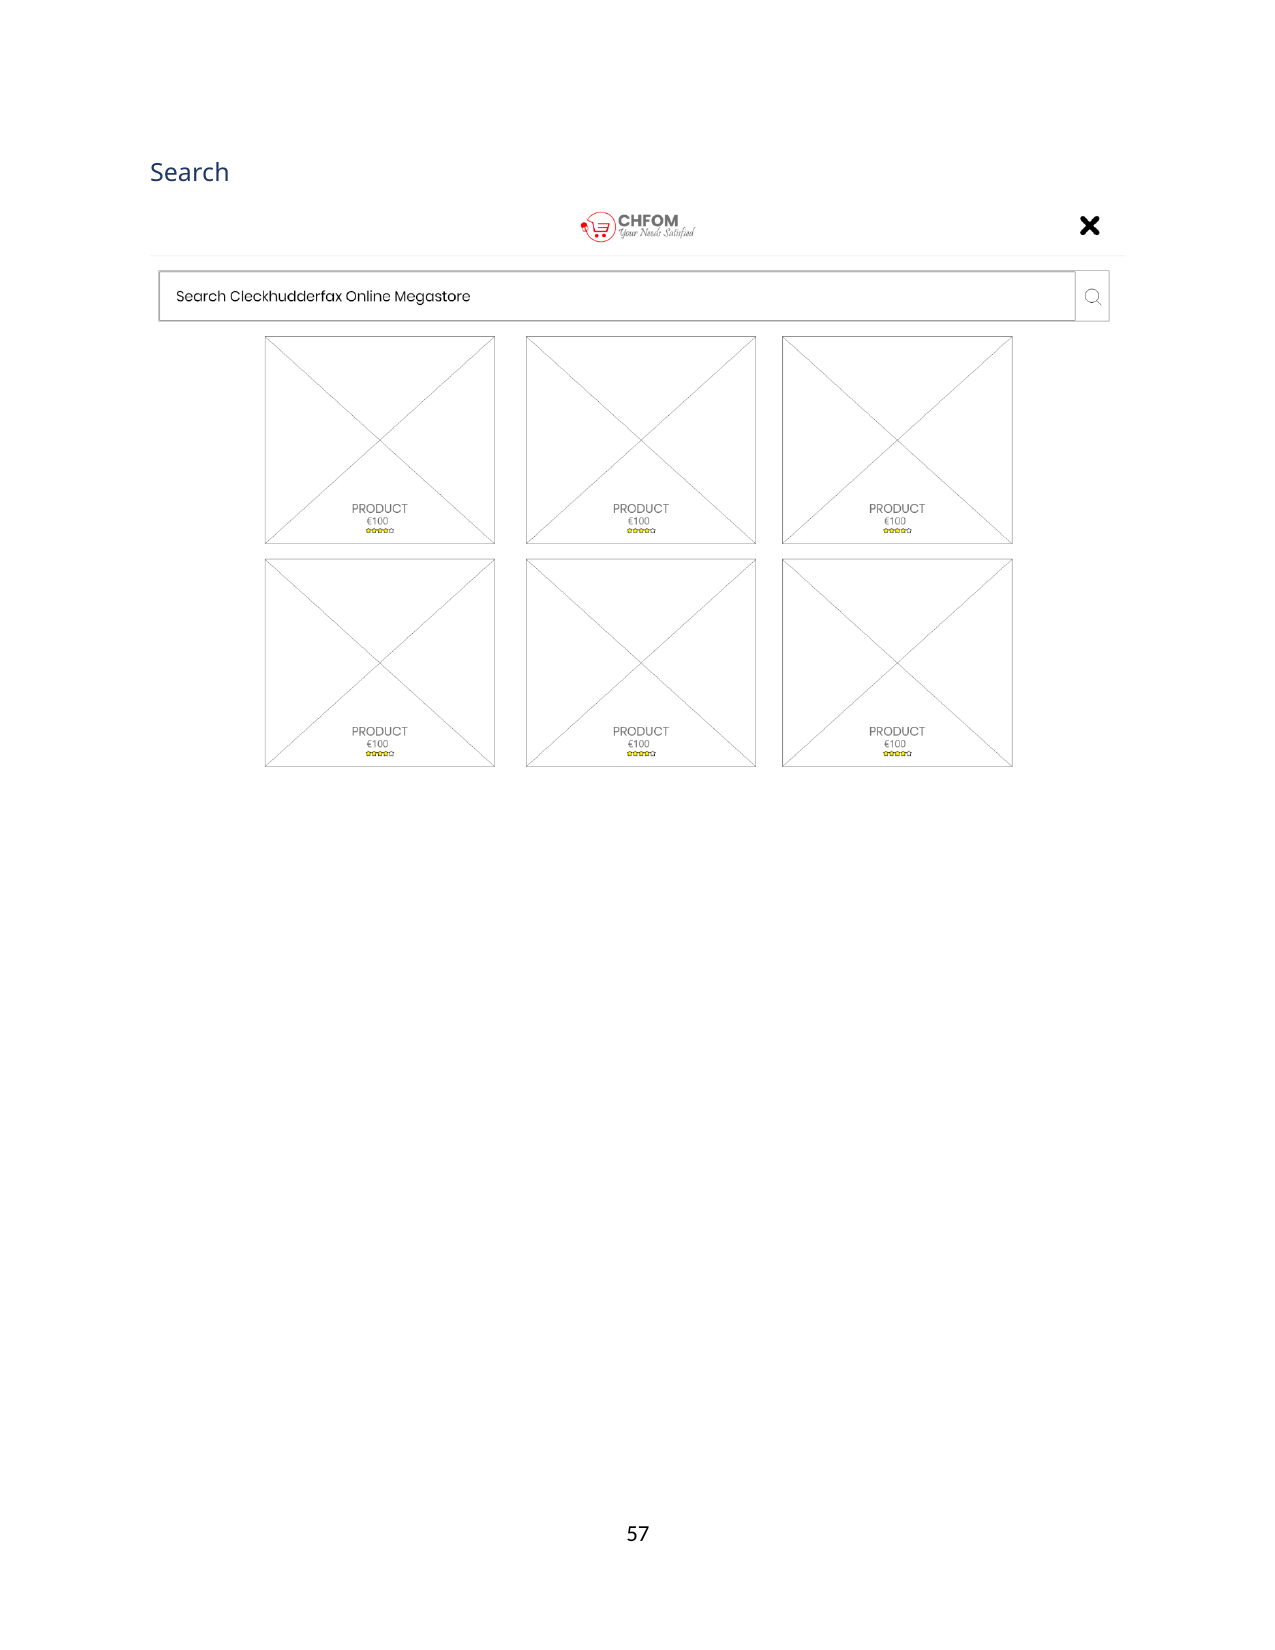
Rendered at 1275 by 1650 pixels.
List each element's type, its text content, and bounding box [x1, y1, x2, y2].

picture [150, 193, 1125, 782]
subtitle Search [150, 154, 1125, 188]
